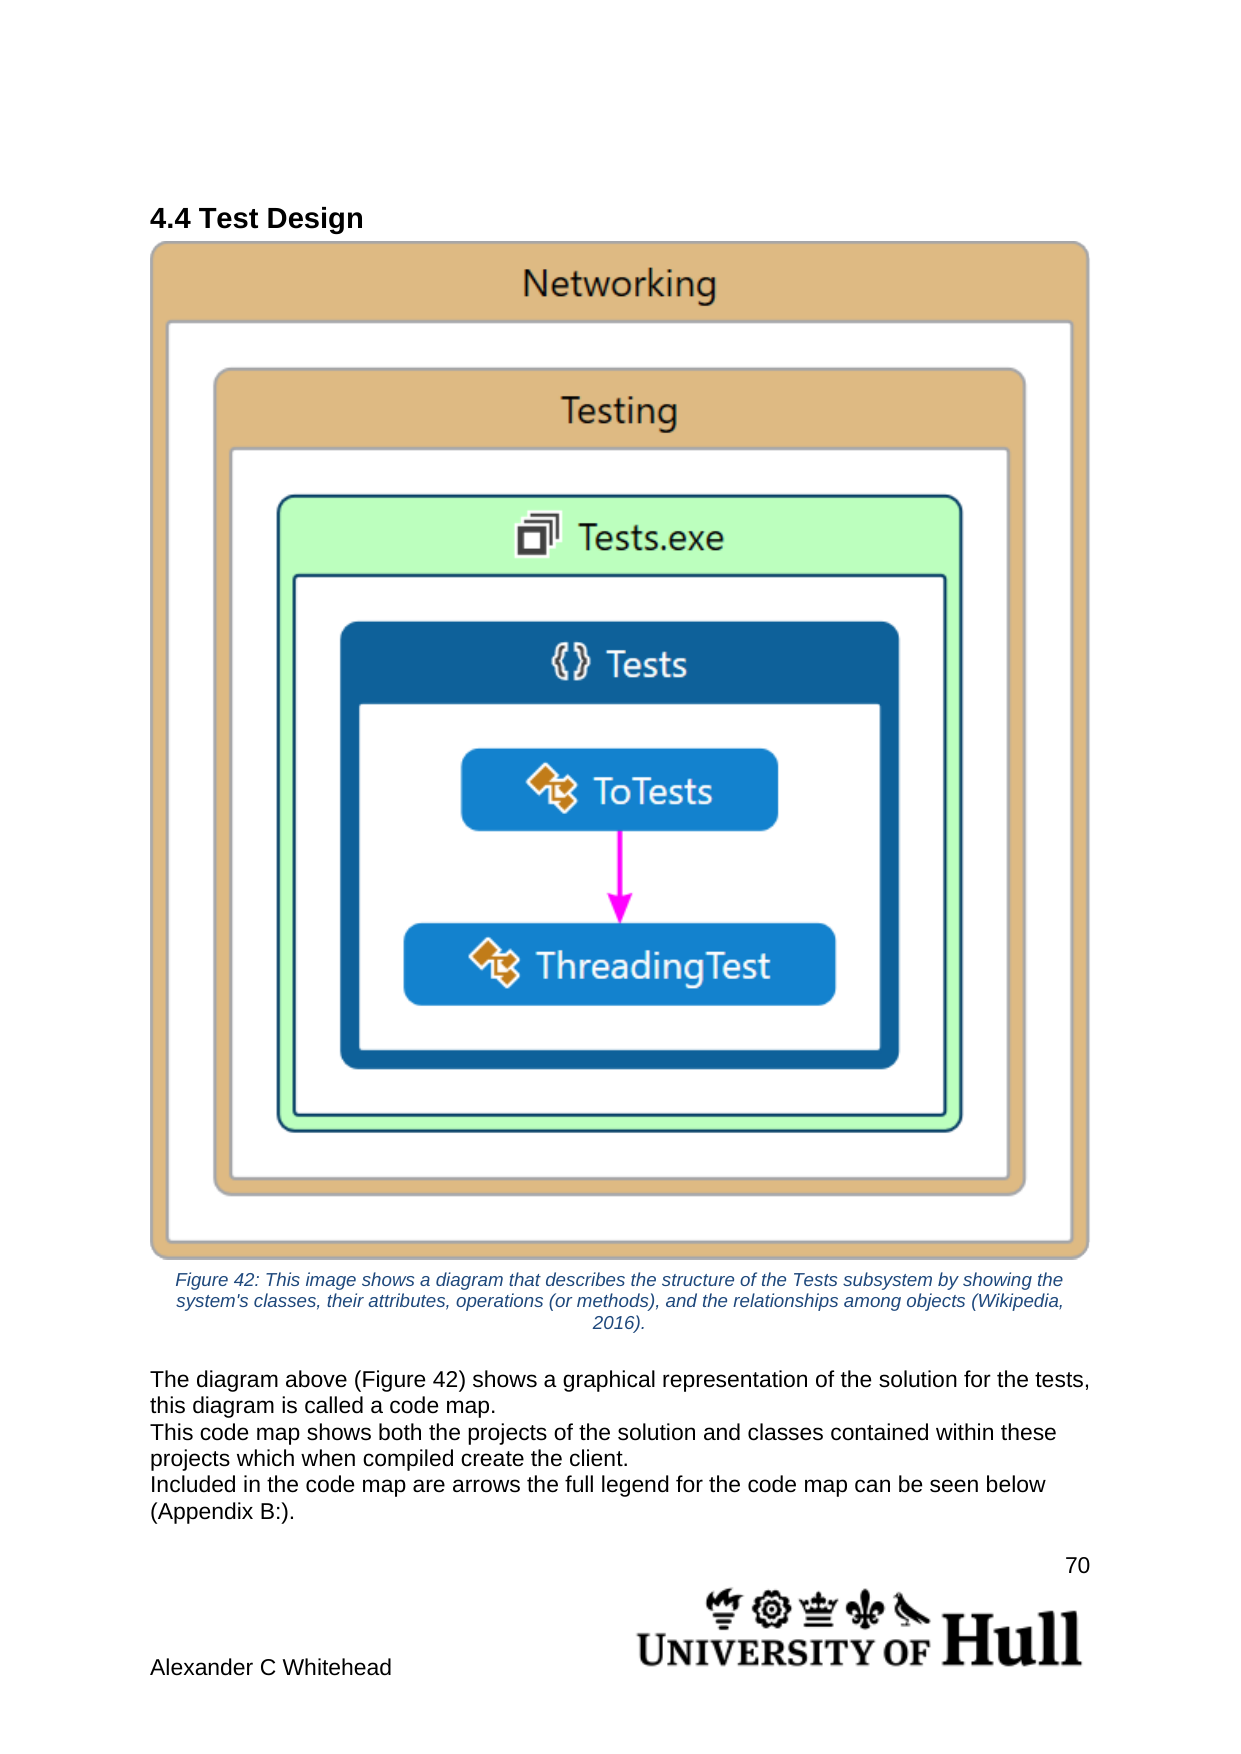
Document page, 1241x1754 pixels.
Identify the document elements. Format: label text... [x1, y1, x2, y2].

picture [630, 1578, 1091, 1676]
text Included in the code map are arrows the full legend for the code map can be seen below (‎Appendix B:). [150, 1471, 1090, 1524]
subtitle Test Design [150, 201, 1090, 235]
text This code map shows both the projects of the solution and classes contained within these projects which when compiled create the client. [150, 1419, 1090, 1471]
picture [150, 241, 1091, 1260]
text The diagram above (Figure 42) shows a graphical representation of the solution for the tests, this diagram is called a code map. [150, 1366, 1090, 1419]
